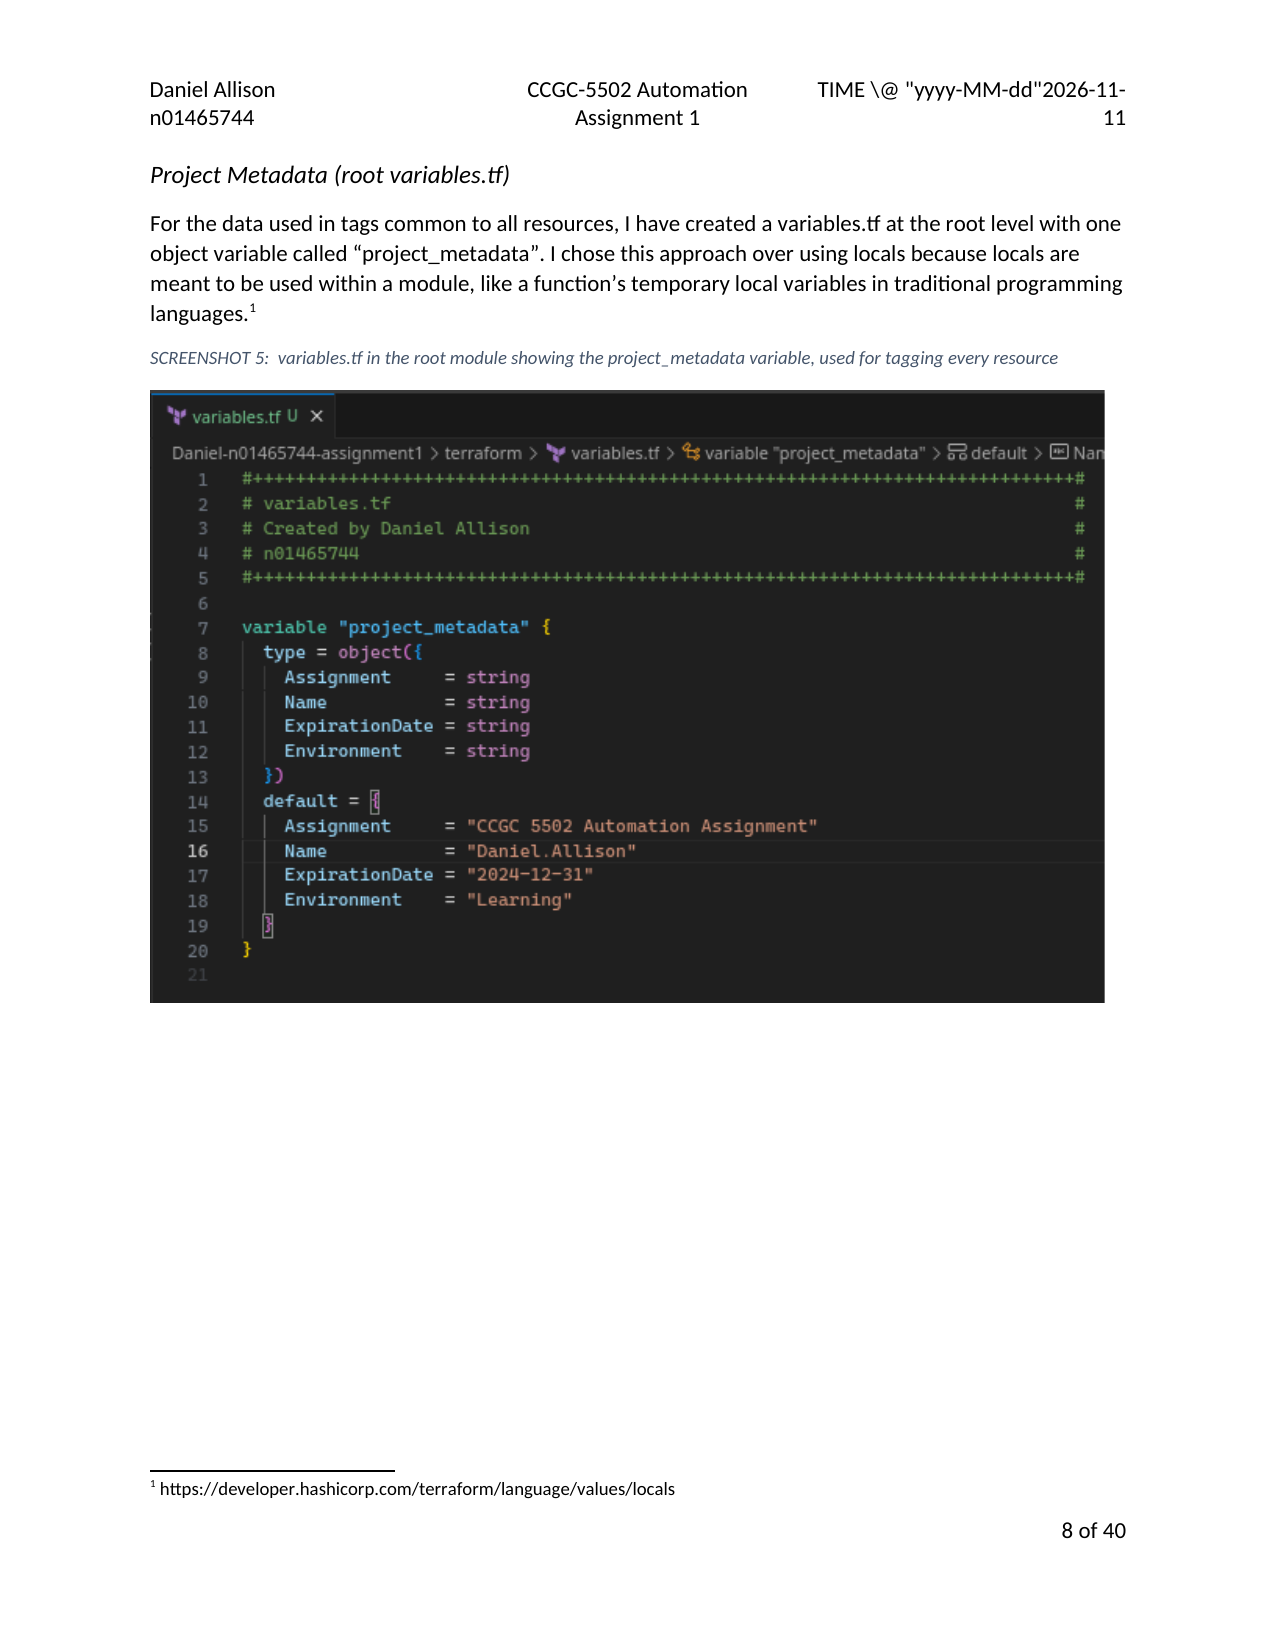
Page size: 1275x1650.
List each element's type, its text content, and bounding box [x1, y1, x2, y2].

text For the data used in tags common to all resources, I have created a variables.tf at the root level with one object variable called “project_metadata”. I chose this approach over using locals because locals are meant to be used within a module, like a function’s temporary local variables in traditional programming languages. [150, 209, 1125, 327]
subtitle Project Metadata (root variables.tf) [150, 159, 1125, 189]
text SCREENSHOT 5: variables.tf in the root module showing the project_metadata variable, used for tagging every resource [150, 346, 1125, 369]
picture [150, 390, 1105, 1003]
